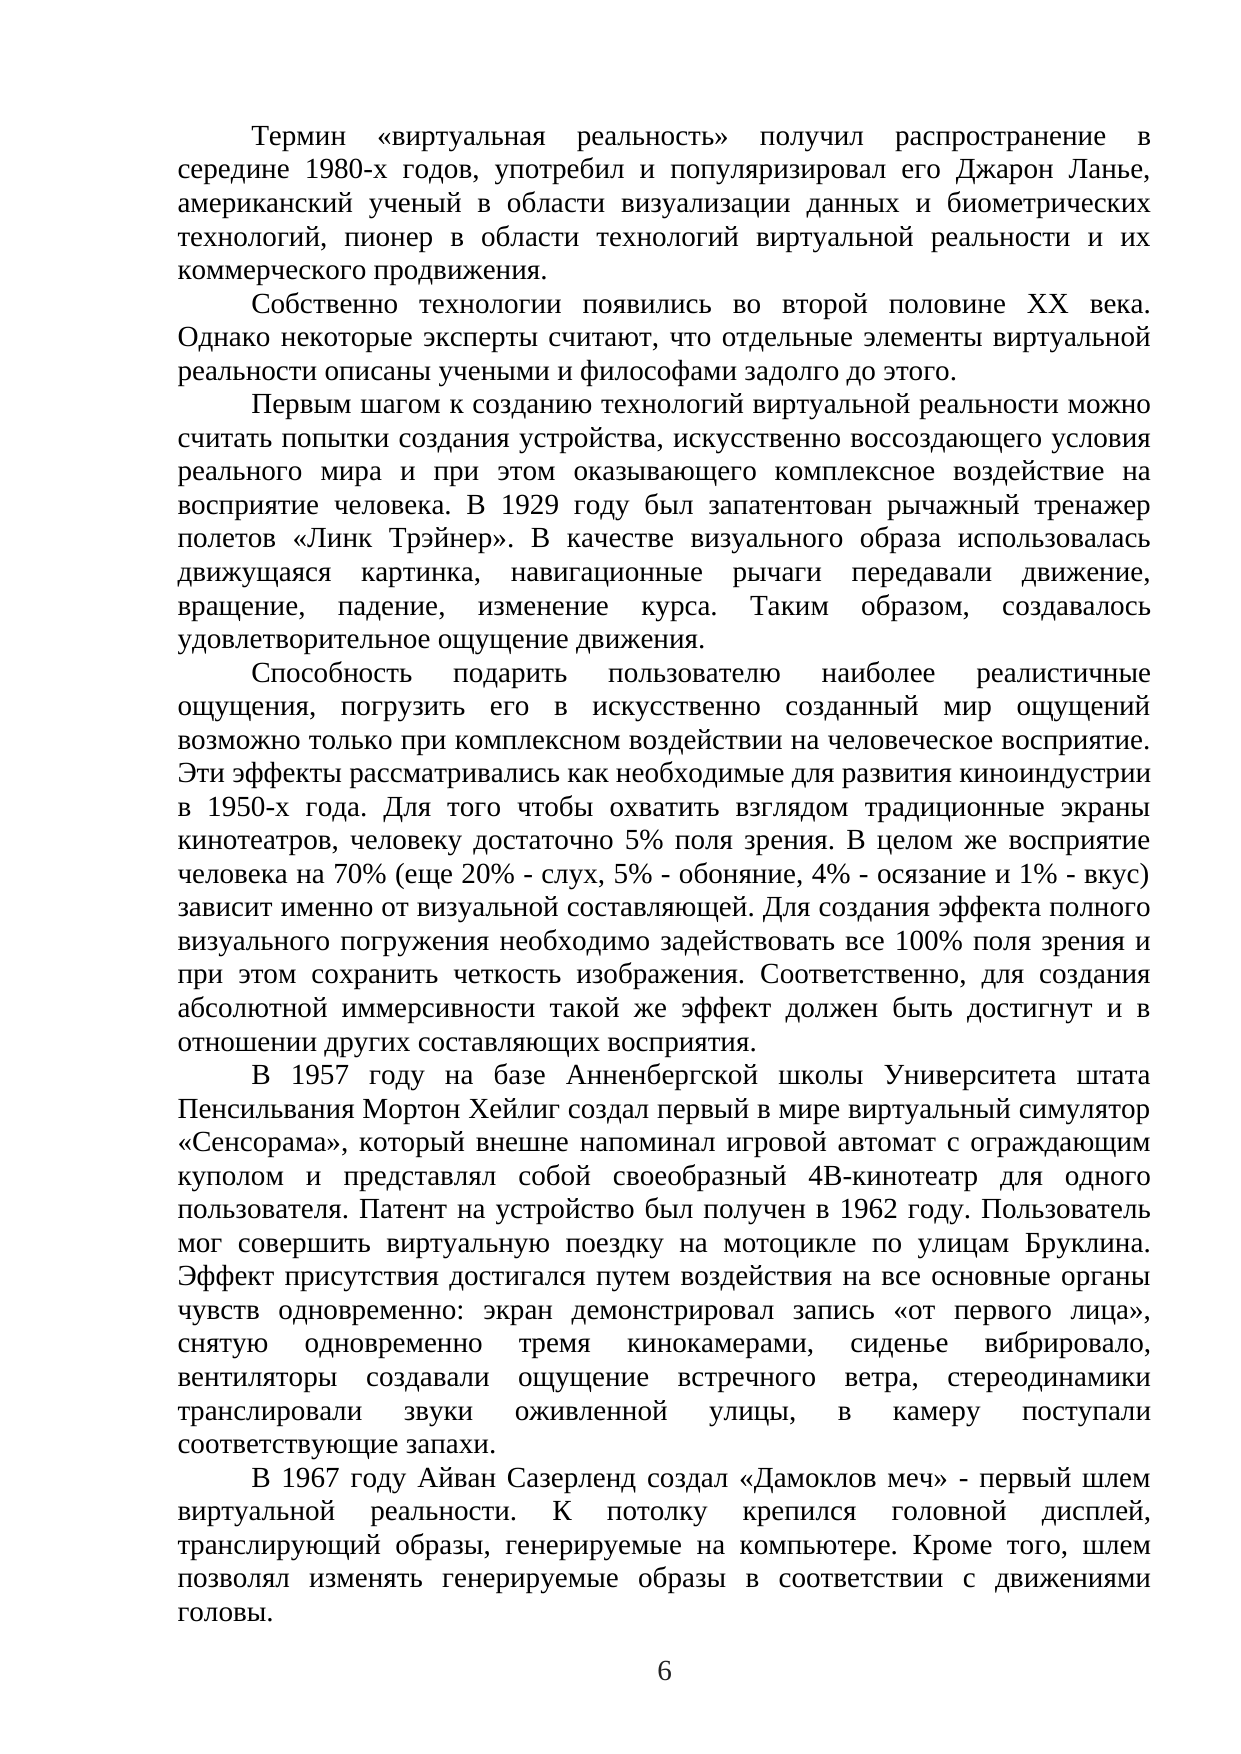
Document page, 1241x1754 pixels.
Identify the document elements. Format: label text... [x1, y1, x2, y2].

text Собственно технологии появились во второй половине XX века. Однако некоторые эксперты считают, что отдельные элементы виртуальной реальности описаны учеными и философами задолго до этого. [177, 286, 1152, 386]
text В 1957 году на базе Анненбергской школы Университета штата Пенсильвания Мортон Хейлиг создал первый в мире виртуальный симулятор «Сенсорама», который внешне напоминал игровой автомат с ограждающим куполом и представлял собой своеобразный 4В-кинотеатр для одного пользователя. Патент на устройство был получен в 1962 году. Пользователь мог совершить виртуальную поездку на мотоцикле по улицам Бруклина. Эффект присутствия достигался путем воздействия на все основные органы чувств одновременно: экран демонстрировал запись «от первого лица», снятую одновременно тремя кинокамерами, сиденье вибрировало, вентиляторы создавали ощущение встречного ветра, стереодинамики транслировали звуки оживленной улицы, в камеру поступали соответствующие запахи. [177, 1057, 1152, 1460]
text Способность подарить пользователю наиболее реалистичные ощущения, погрузить его в искусственно созданный мир ощущений возможно только при комплексном воздействии на человеческое восприятие. Эти эффекты рассматривались как необходимые для развития киноиндустрии в 1950-х года. Для того чтобы охватить взглядом традиционные экраны кинотеатров, человеку достаточно 5% поля зрения. В целом же восприятие человека на 70% (еще 20% - слух, 5% - обоняние, 4% - осязание и 1% - вкус) зависит именно от визуальной составляющей. Для создания эффекта полного визуального погружения необходимо задействовать все 100% поля зрения и при этом сохранить четкость изображения. Соответственно, для создания абсолютной иммерсивности такой же эффект должен быть достигнут и в отношении других составляющих восприятия. [177, 655, 1152, 1057]
text Термин «виртуальная реальность» получил распространение в середине 1980-х годов, употребил и популяризировал его Джарон Ланье, американский ученый в области визуализации данных и биометрических технологий, пионер в области технологий виртуальной реальности и их коммерческого продвижения. [177, 118, 1152, 286]
text Первым шагом к созданию технологий виртуальной реальности можно считать попытки создания устройства, искусственно воссоздающего условия реального мира и при этом оказывающего комплексное воздействие на восприятие человека. В 1929 году был запатентован рычажный тренажер полетов «Линк Трэйнер». В качестве визуального образа использовалась движущаяся картинка, навигационные рычаги передавали движение, вращение, падение, изменение курса. Таким образом, создавалось удовлетворительное ощущение движения. [177, 386, 1152, 655]
text В 1967 году Айван Сазерленд создал «Дамоклов меч» - первый шлем виртуальной реальности. К потолку крепился головной дисплей, транслирующий образы, генерируемые на компьютере. Кроме того, шлем позволял изменять генерируемые образы в соответствии с движениями головы. [177, 1460, 1152, 1627]
